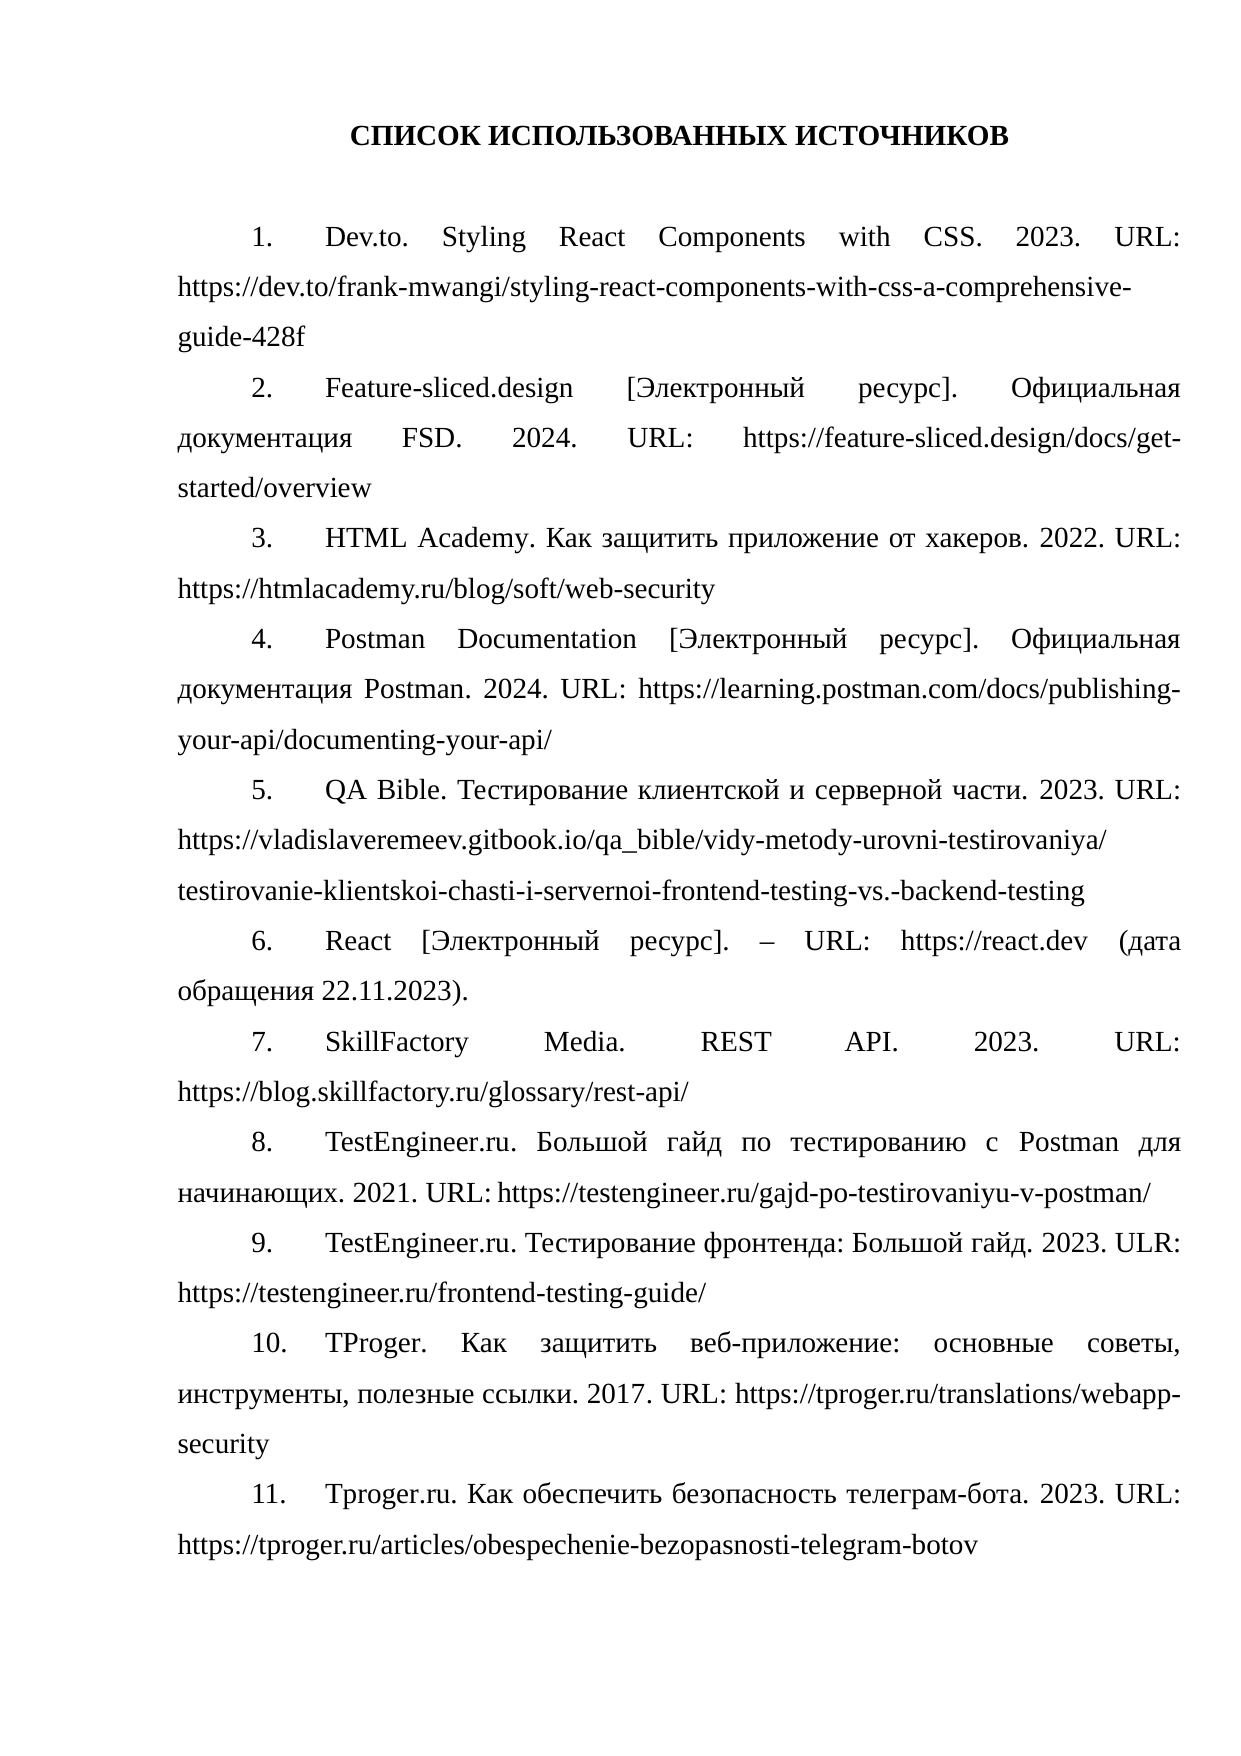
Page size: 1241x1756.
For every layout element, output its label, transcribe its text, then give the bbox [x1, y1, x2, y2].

list Dev.to. Styling React Components with CSS. 2023. URL: https://dev.to/frank-mwangi/styling-react-components-with-css-a-comprehensive-guide-428f [177, 219, 1181, 353]
list TestEngineer.ru. Большой гайд по тестированию с Postman для начинающих. 2021. URL: https://testengineer.ru/gajd-po-testirovaniyu-v-postman/ [177, 1124, 1181, 1208]
list HTML Academy. Как защитить приложение от хакеров. 2022. URL: https://htmlacademy.ru/blog/soft/web-security [177, 521, 1181, 604]
list SkillFactory Media. REST API. 2023. URL: https://blog.skillfactory.ru/glossary/rest-api/ [177, 1024, 1181, 1108]
list TProger. Как защитить веб-приложение: основные советы, инструменты, полезные ссылки. 2017. URL: https://tproger.ru/translations/webapp-security [177, 1326, 1181, 1460]
list Tproger.ru. Как обеспечить безопасность телеграм-бота. 2023. URL: https://tproger.ru/articles/obespechenie-bezopasnosti-telegram-botov [177, 1477, 1181, 1560]
list TestEngineer.ru. Тестирование фронтенда: Большой гайд. 2023. ULR: https://testengineer.ru/frontend-testing-guide/ [177, 1225, 1181, 1309]
list QA Bible. Тестирование клиентской и серверной части. 2023. URL: https://vladislaveremeev.gitbook.io/qa_bible/vidy-metody-urovni-testirovaniya/testirovanie-klientskoi-chasti-i-servernoi-frontend-testing-vs.-backend-testing [177, 772, 1181, 906]
list React [Электронный ресурс]. – URL: https://react.dev (дата обращения 22.11.2023). [177, 923, 1181, 1007]
list Feature-sliced.design [Электронный ресурс]. Официальная документация FSD. 2024. URL: https://feature-sliced.design/docs/get-started/overview [177, 370, 1181, 504]
subtitle СПИСОК ИСПОЛЬЗОВАННЫХ ИСТОЧНИКОВ [177, 118, 1181, 152]
list Postman Documentation [Электронный ресурс]. Официальная документация Postman. 2024. URL: https://learning.postman.com/docs/publishing-your-api/documenting-your-api/ [177, 621, 1181, 755]
